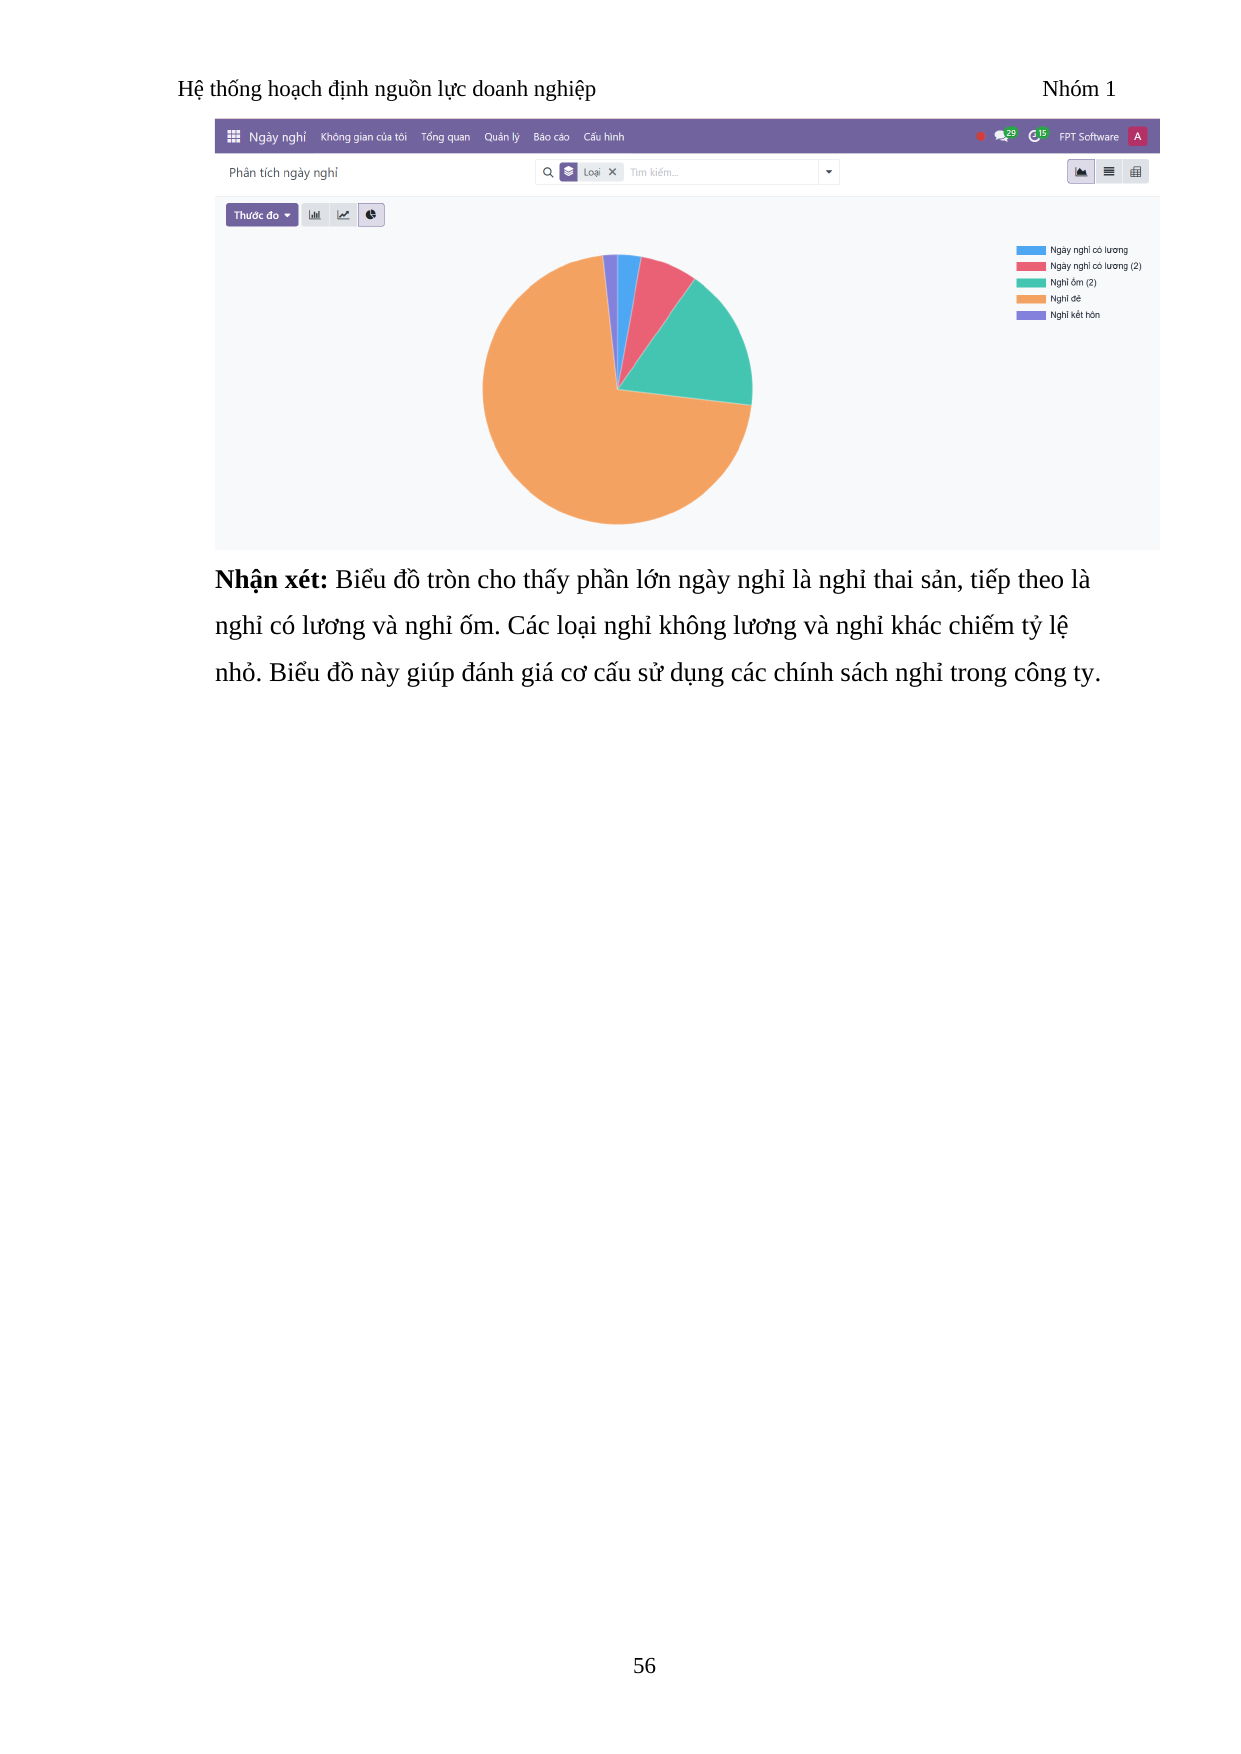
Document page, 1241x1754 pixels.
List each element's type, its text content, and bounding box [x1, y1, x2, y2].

text Nhận xét: Biểu đồ tròn cho thấy phần lớn ngày nghỉ là nghỉ thai sản, tiếp theo là nghỉ có lương và nghỉ ốm. Các loại nghỉ không lương và nghỉ khác chiếm tỷ lệ nhỏ. Biểu đồ này giúp đánh giá cơ cấu sử dụng các chính sách nghỉ trong công ty. [215, 563, 1122, 687]
picture [214, 118, 1160, 550]
